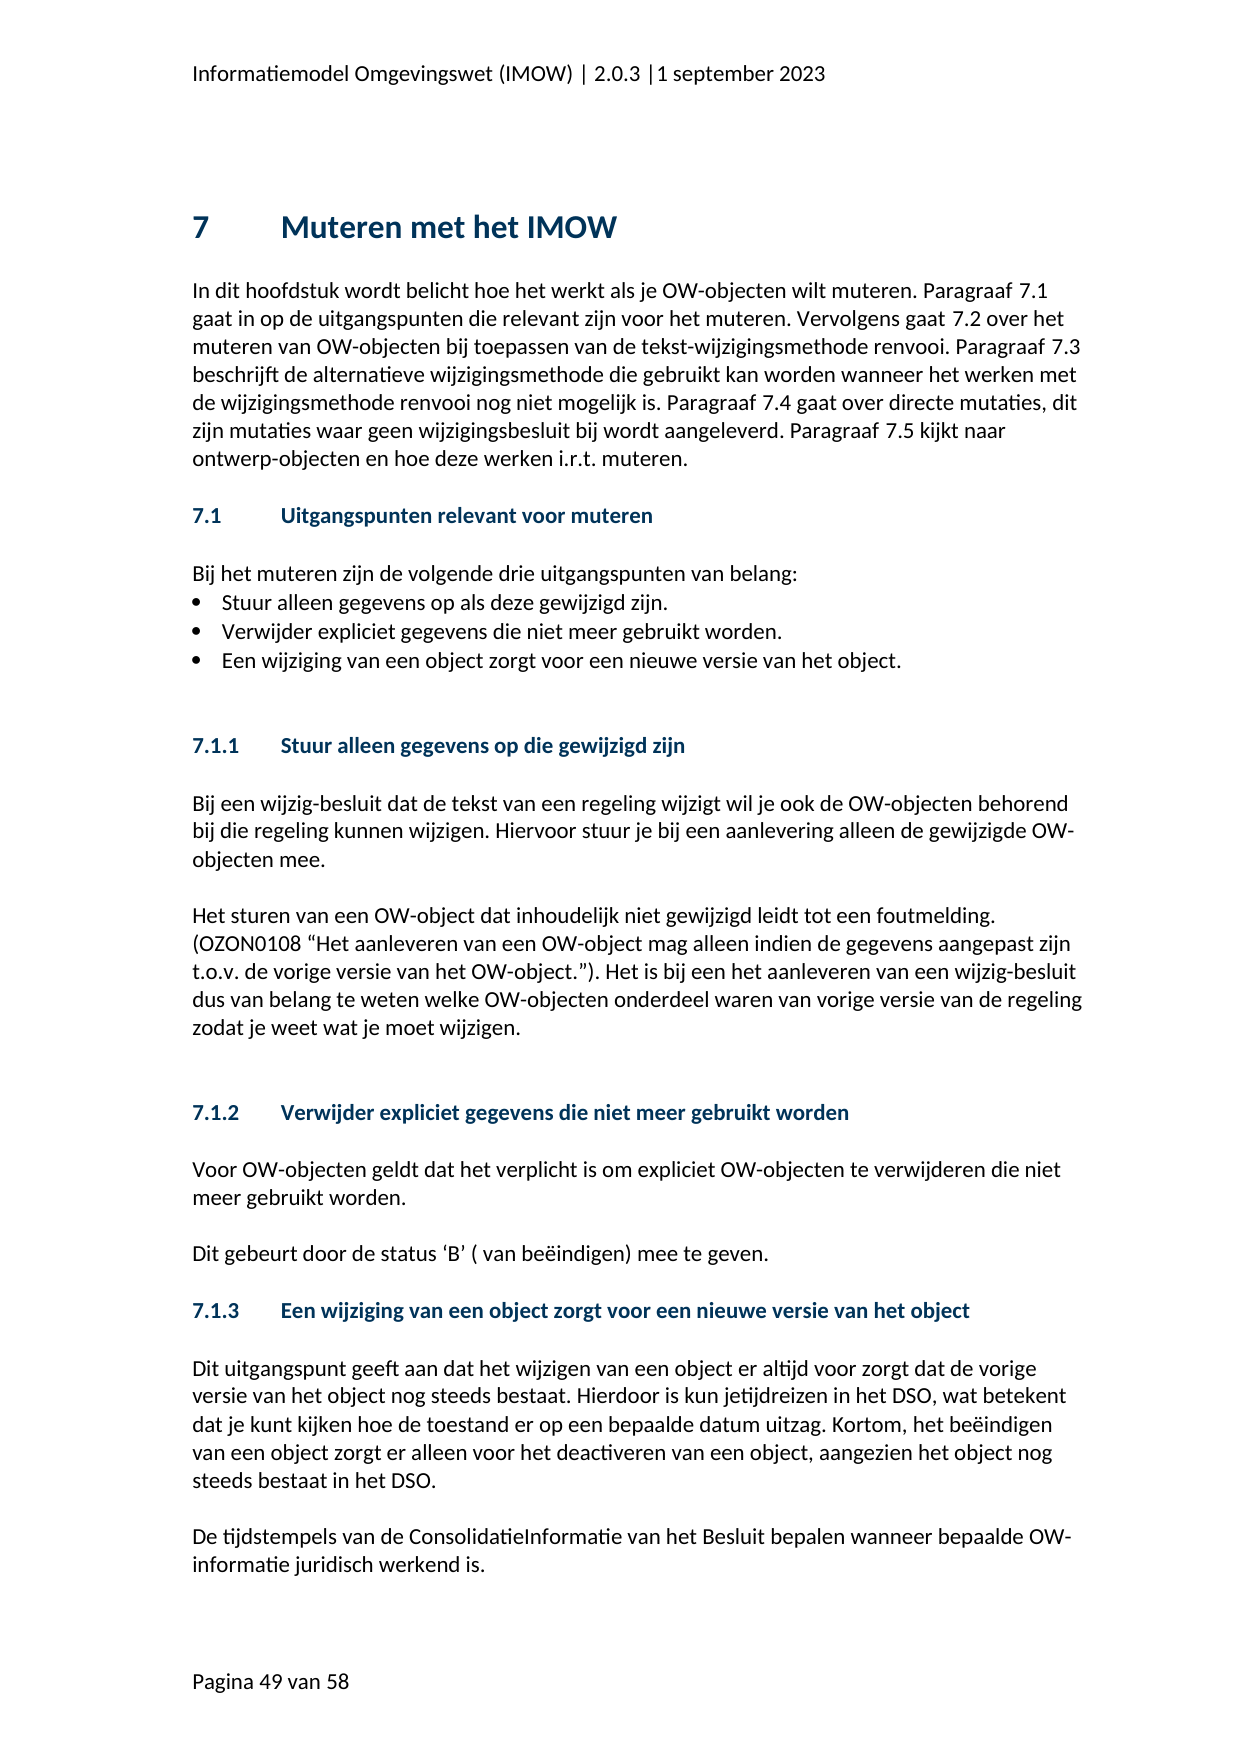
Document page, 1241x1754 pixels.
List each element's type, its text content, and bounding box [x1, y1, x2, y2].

subtitle Verwijder expliciet gegevens die niet meer gebruikt worden [192, 1098, 1092, 1126]
text Bij het muteren zijn de volgende drie uitgangspunten van belang: [192, 559, 1092, 587]
subtitle Een wijziging van een object zorgt voor een nieuwe versie van het object [192, 1296, 1092, 1324]
text Een wijziging van een object zorgt voor een nieuwe versie van het object. [192, 645, 1092, 674]
text Bij een wijzig-besluit dat de tekst van een regeling wijzigt wil je ook de OW-objecten behorend bij die regeling kunnen wijzigen. Hiervoor stuur je bij een aanlevering alleen de gewijzigde OW-objecten mee. [192, 789, 1092, 873]
text In dit hoofdstuk wordt belicht hoe het werkt als je OW-objecten wilt muteren. Paragraaf 7.1 gaat in op de uitgangspunten die relevant zijn voor het muteren. Vervolgens gaat 7.2 over het muteren van OW-objecten bij toepassen van de tekst-wijzigingsmethode renvooi. Paragraaf 7.3 beschrijft de alternatieve wijzigingsmethode die gebruikt kan worden wanneer het werken met de wijzigingsmethode renvooi nog niet mogelijk is. Paragraaf 7.4 gaat over directe mutaties, dit zijn mutaties waar geen wijzigingsbesluit bij wordt aangeleverd. Paragraaf 7.5 kijkt naar ontwerp-objecten en hoe deze werken i.r.t. muteren. [192, 276, 1092, 472]
text Verwijder expliciet gegevens die niet meer gebruikt worden. [192, 616, 1092, 645]
subtitle Muteren met het IMOW [192, 206, 1092, 247]
text Stuur alleen gegevens op als deze gewijzigd zijn. [192, 587, 1092, 616]
text Dit gebeurt door de status ‘B’ ( van beëindigen) mee te geven. [192, 1239, 1092, 1267]
text Het sturen van een OW-object dat inhoudelijk niet gewijzigd leidt tot een foutmelding. [192, 901, 1092, 929]
text Dit uitgangspunt geeft aan dat het wijzigen van een object er altijd voor zorgt dat de vorige versie van het object nog steeds bestaat. Hierdoor is kun jetijdreizen in het DSO, wat betekent dat je kunt kijken hoe de toestand er op een bepaalde datum uitzag. Kortom, het beëindigen van een object zorgt er alleen voor het deactiveren van een object, aangezien het object nog steeds bestaat in het DSO. [192, 1354, 1092, 1494]
text Voor OW-objecten geldt dat het verplicht is om expliciet OW-objecten te verwijderen die niet meer gebruikt worden. [192, 1155, 1092, 1211]
subtitle Stuur alleen gegevens op die gewijzigd zijn [192, 731, 1092, 759]
subtitle Uitgangspunten relevant voor muteren [192, 502, 1092, 529]
text De tijdstempels van de ConsolidatieInformatie van het Besluit bepalen wanneer bepaalde OW-informatie juridisch werkend is. [192, 1522, 1092, 1578]
text (OZON0108 “Het aanleveren van een OW-object mag alleen indien de gegevens aangepast zijn t.o.v. de vorige versie van het OW-object.”). Het is bij een het aanleveren van een wijzig-besluit dus van belang te weten welke OW-objecten onderdeel waren van vorige versie van de regeling zodat je weet wat je moet wijzigen. [192, 929, 1092, 1041]
